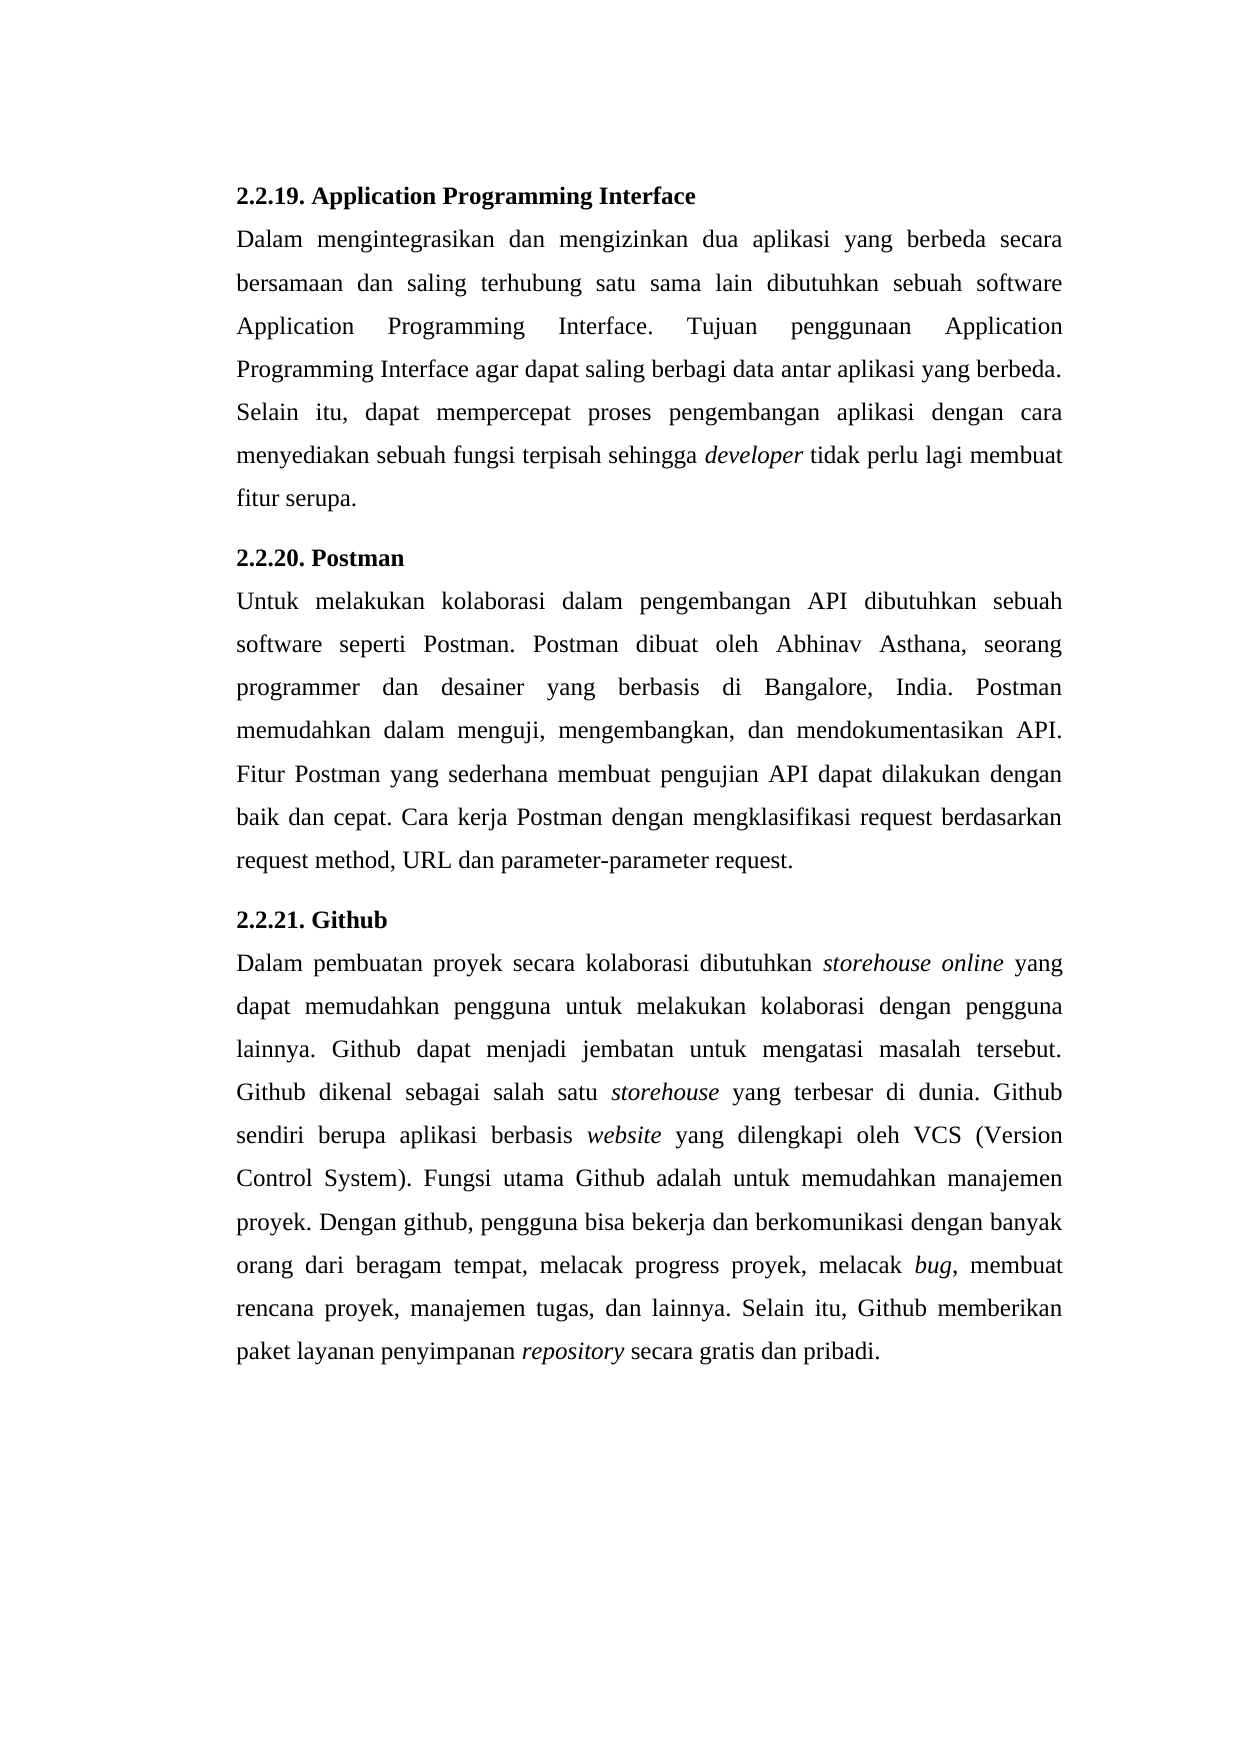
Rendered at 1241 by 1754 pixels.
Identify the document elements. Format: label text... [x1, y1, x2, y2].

subtitle Postman [236, 543, 1063, 572]
text Untuk melakukan kolaborasi dalam pengembangan API dibutuhkan sebuah software seperti Postman. Postman dibuat oleh Abhinav Asthana, seorang programmer dan desainer yang berbasis di Bangalore, India. Postman memudahkan dalam menguji, mengembangkan, dan mendokumentasikan API. Fitur Postman yang sederhana membuat pengujian API dapat dilakukan dengan baik dan cepat. Cara kerja Postman dengan mengklasifikasi request berdasarkan request method, URL dan parameter-parameter request. [236, 586, 1063, 874]
subtitle Application Programming Interface [236, 181, 1063, 210]
text Dalam pembuatan proyek secara kolaborasi dibutuhkan storehouse online yang dapat memudahkan pengguna untuk melakukan kolaborasi dengan pengguna lainnya. Github dapat menjadi jembatan untuk mengatasi masalah tersebut. Github dikenal sebagai salah satu storehouse yang terbesar di dunia. Github sendiri berupa aplikasi berbasis website yang dilengkapi oleh VCS (Version Control System). Fungsi utama Github adalah untuk memudahkan manajemen proyek. Dengan github, pengguna bisa bekerja dan berkomunikasi dengan banyak orang dari beragam tempat, melacak progress proyek, melacak bug, membuat rencana proyek, manajemen tugas, dan lainnya. Selain itu, Github memberikan paket layanan penyimpanan repository secara gratis dan pribadi. [236, 948, 1063, 1365]
text Dalam mengintegrasikan dan mengizinkan dua aplikasi yang berbeda secara bersamaan dan saling terhubung satu sama lain dibutuhkan sebuah software Application Programming Interface. Tujuan penggunaan Application Programming Interface agar dapat saling berbagi data antar aplikasi yang berbeda. Selain itu, dapat mempercepat proses pengembangan aplikasi dengan cara menyediakan sebuah fungsi terpisah sehingga developer tidak perlu lagi membuat fitur serupa. [236, 224, 1063, 512]
subtitle Github [236, 905, 1063, 933]
